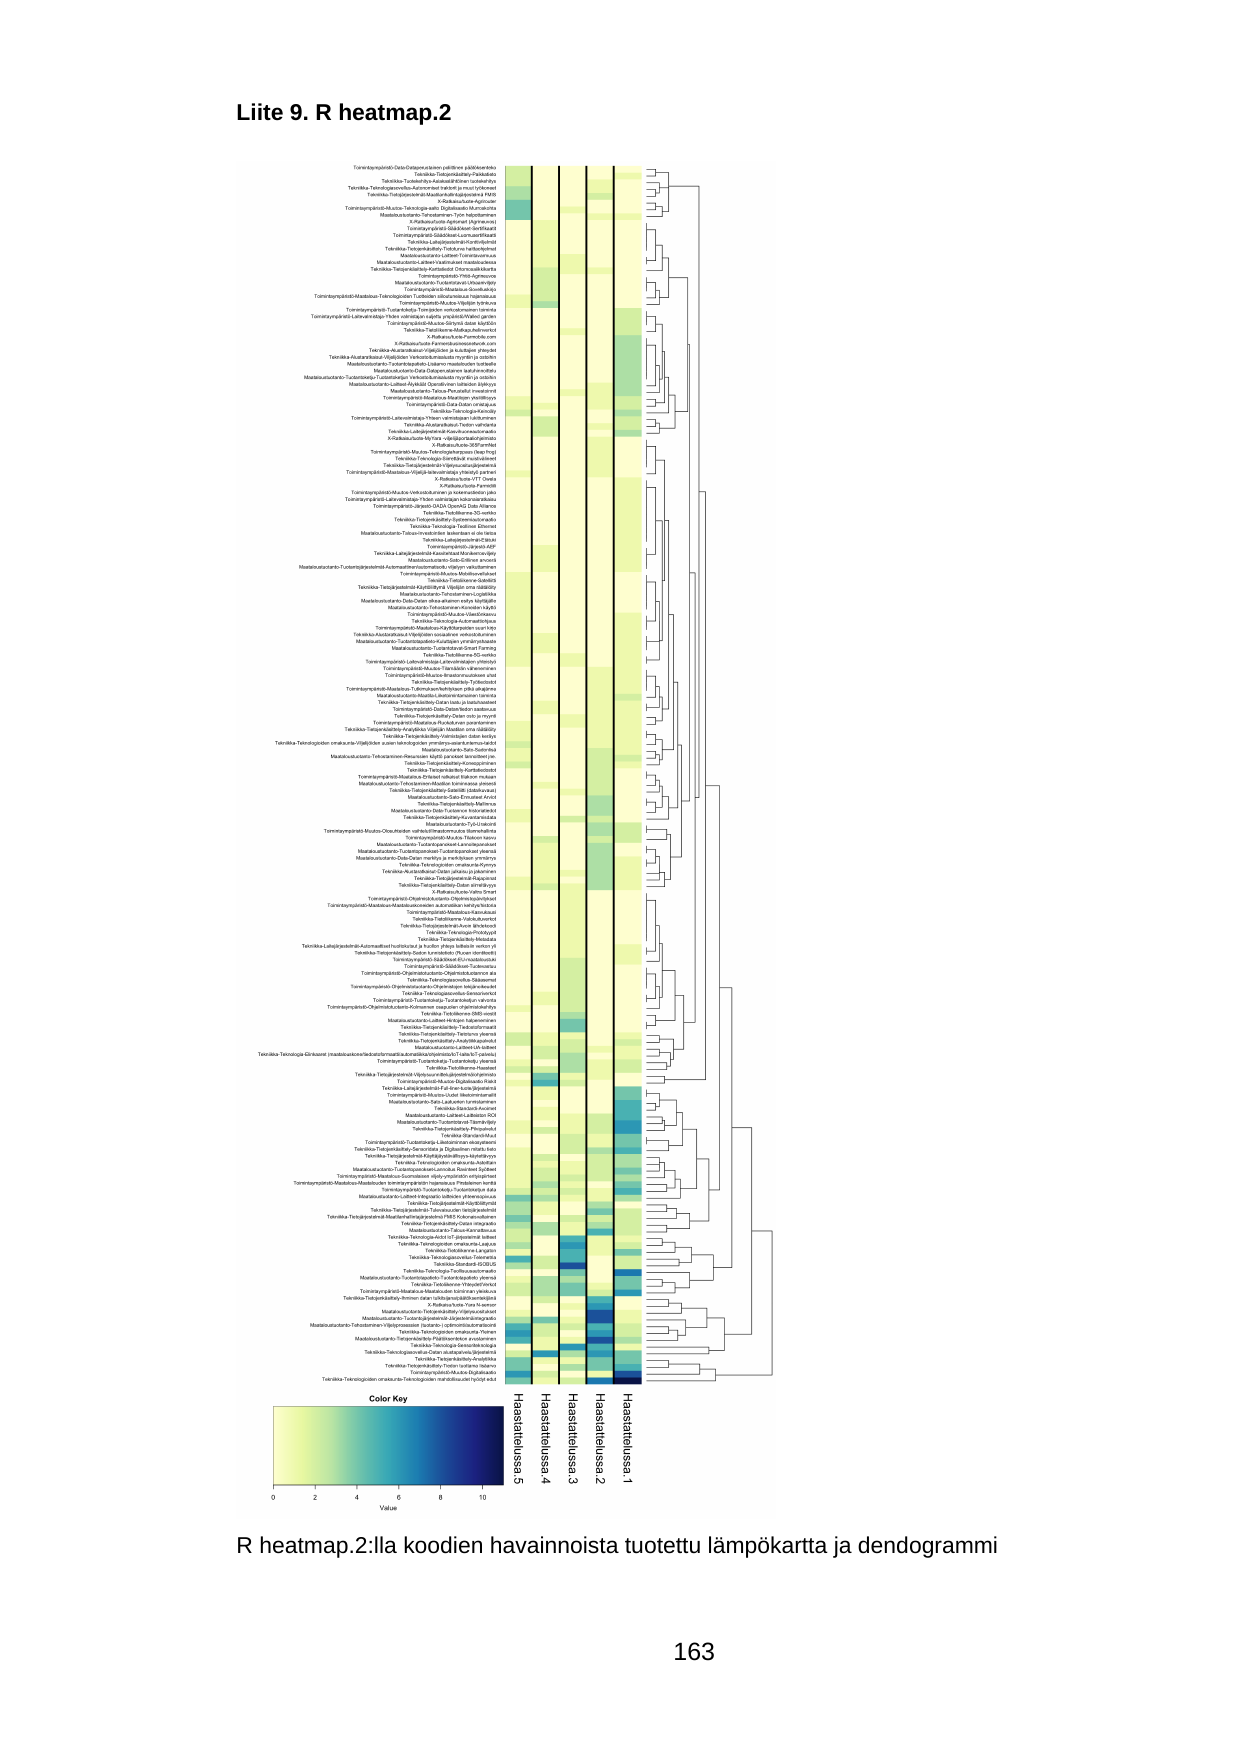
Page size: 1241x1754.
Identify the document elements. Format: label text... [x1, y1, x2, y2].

text R heatmap.2:lla koodien havainnoista tuotettu lämpökartta ja dendogrammi [236, 1532, 1152, 1558]
subtitle Liite 9. R heatmap.2 [236, 98, 1152, 125]
picture [236, 161, 777, 1519]
